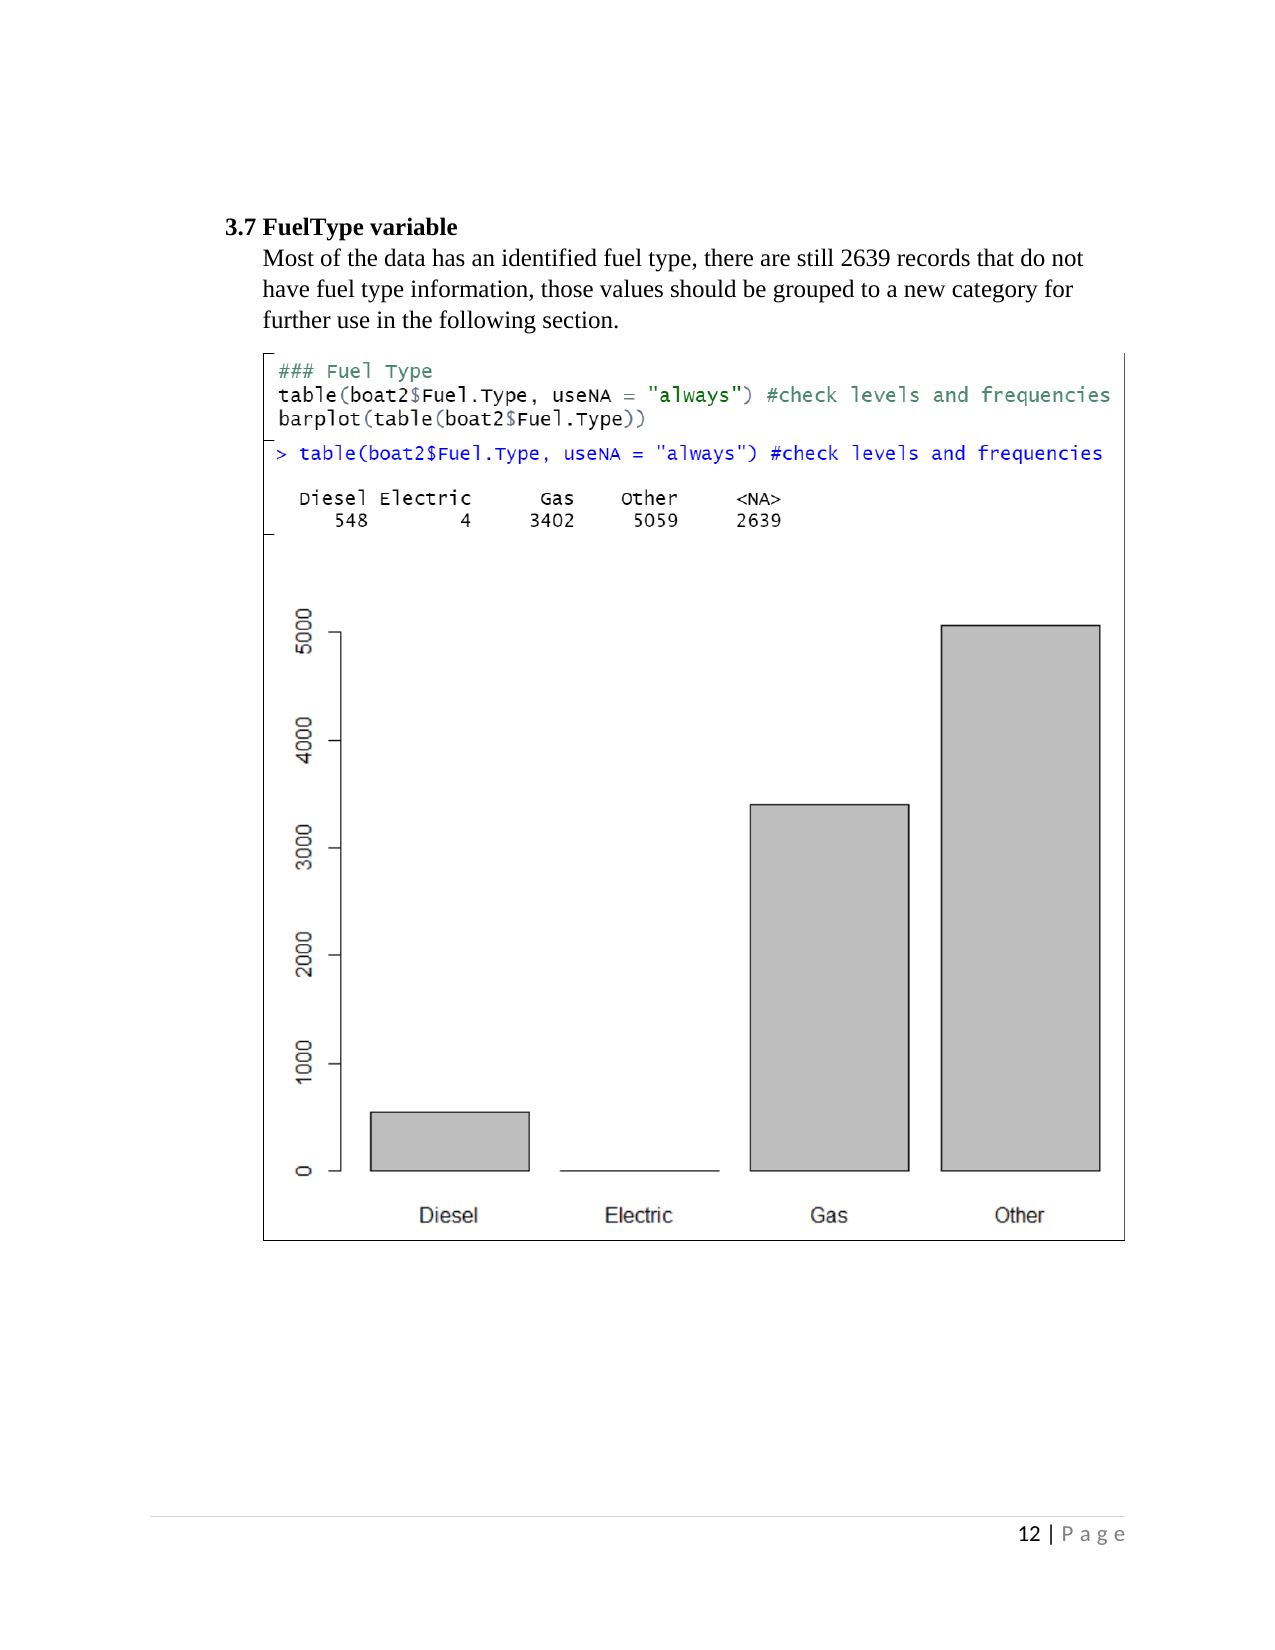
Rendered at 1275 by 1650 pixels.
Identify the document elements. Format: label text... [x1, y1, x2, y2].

list FuelType variable [225, 212, 1125, 241]
picture [274, 353, 1125, 1240]
list Most of the data has an identified fuel type, there are still 2639 records that do not have fuel type information, those values should be grouped to a new category for further use in the following section. [262, 243, 1125, 334]
table_header [264, 354, 274, 440]
table_cell [264, 441, 274, 534]
table_cell [264, 535, 274, 1239]
